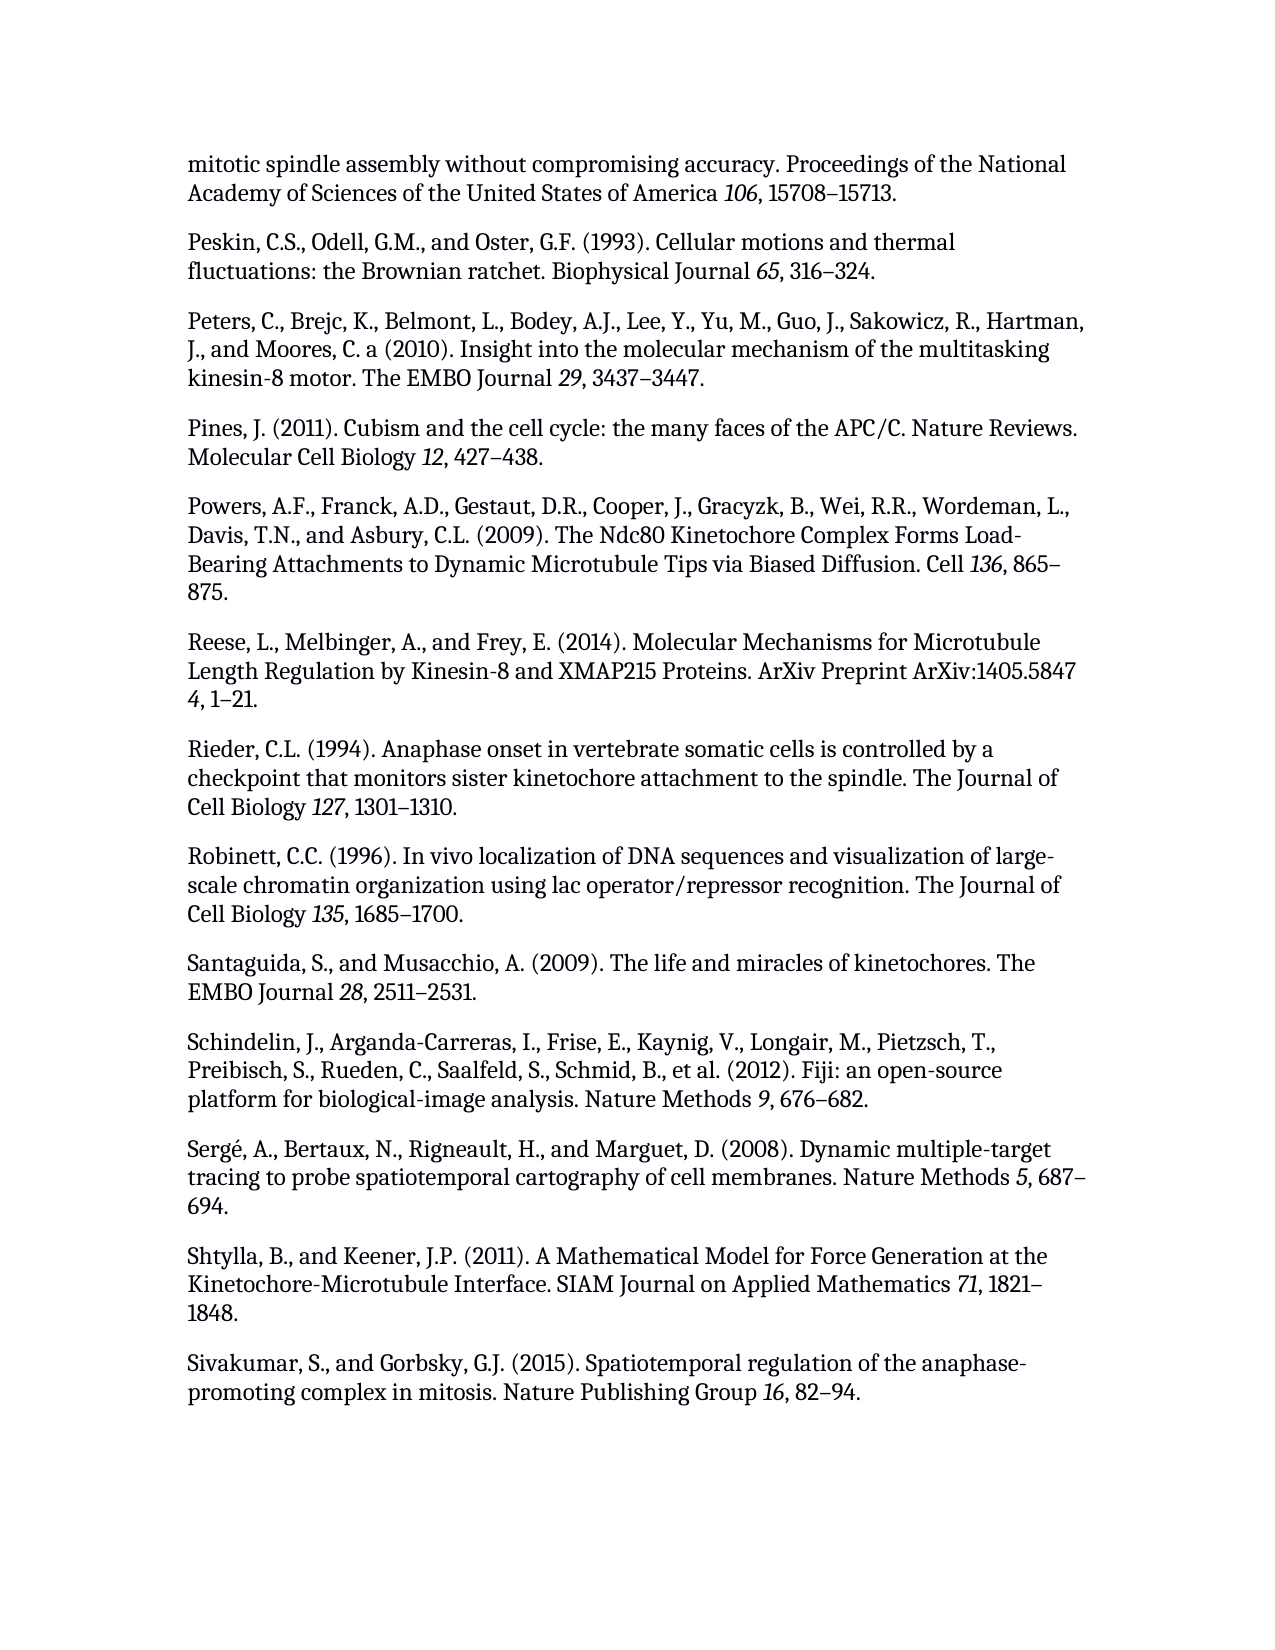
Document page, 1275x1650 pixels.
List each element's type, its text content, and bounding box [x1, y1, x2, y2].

text Peters, C., Brejc, K., Belmont, L., Bodey, A.J., Lee, Y., Yu, M., Guo, J., Sakowicz, R., Hartman, J., and Moores, C. a (2010). Insight into the molecular mechanism of the multitasking kinesin-8 motor. The EMBO Journal 29, 3437–3447. [187, 307, 1087, 393]
text Peskin, C.S., Odell, G.M., and Oster, G.F. (1993). Cellular motions and thermal fluctuations: the Brownian ratchet. Biophysical Journal 65, 316–324. [187, 228, 1087, 286]
text Santaguida, S., and Musacchio, A. (2009). The life and miracles of kinetochores. The EMBO Journal 28, 2511–2531. [187, 949, 1087, 1007]
text Powers, A.F., Franck, A.D., Gestaut, D.R., Cooper, J., Gracyzk, B., Wei, R.R., Wordeman, L., Davis, T.N., and Asbury, C.L. (2009). The Ndc80 Kinetochore Complex Forms Load-Bearing Attachments to Dynamic Microtubule Tips via Biased Diffusion. Cell 136, 865–875. [187, 492, 1087, 607]
text Shtylla, B., and Keener, J.P. (2011). A Mathematical Model for Force Generation at the Kinetochore-Microtubule Interface. SIAM Journal on Applied Mathematics 71, 1821–1848. [187, 1242, 1087, 1328]
text Sergé, A., Bertaux, N., Rigneault, H., and Marguet, D. (2008). Dynamic multiple-target tracing to probe spatiotemporal cartography of cell membranes. Nature Methods 5, 687–694. [187, 1134, 1087, 1221]
text Pines, J. (2011). Cubism and the cell cycle: the many faces of the APC/C. Nature Reviews. Molecular Cell Biology 12, 427–438. [187, 414, 1087, 471]
text Robinett, C.C. (1996). In vivo localization of DNA sequences and visualization of large-scale chromatin organization using lac operator/repressor recognition. The Journal of Cell Biology 135, 1685–1700. [187, 842, 1087, 928]
text Sivakumar, S., and Gorbsky, G.J. (2015). Spatiotemporal regulation of the anaphase-promoting complex in mitosis. Nature Publishing Group 16, 82–94. [187, 1349, 1087, 1406]
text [187, 150, 1087, 207]
text Reese, L., Melbinger, A., and Frey, E. (2014). Molecular Mechanisms for Microtubule Length Regulation by Kinesin-8 and XMAP215 Proteins. ArXiv Preprint ArXiv:1405.5847 4, 1–21. [187, 628, 1087, 714]
text Schindelin, J., Arganda-Carreras, I., Frise, E., Kaynig, V., Longair, M., Pietzsch, T., Preibisch, S., Rueden, C., Saalfeld, S., Schmid, B., et al. (2012). Fiji: an open-source platform for biological-image analysis. Nature Methods 9, 676–682. [187, 1027, 1087, 1114]
text Rieder, C.L. (1994). Anaphase onset in vertebrate somatic cells is controlled by a checkpoint that monitors sister kinetochore attachment to the spindle. The Journal of Cell Biology 127, 1301–1310. [187, 735, 1087, 821]
